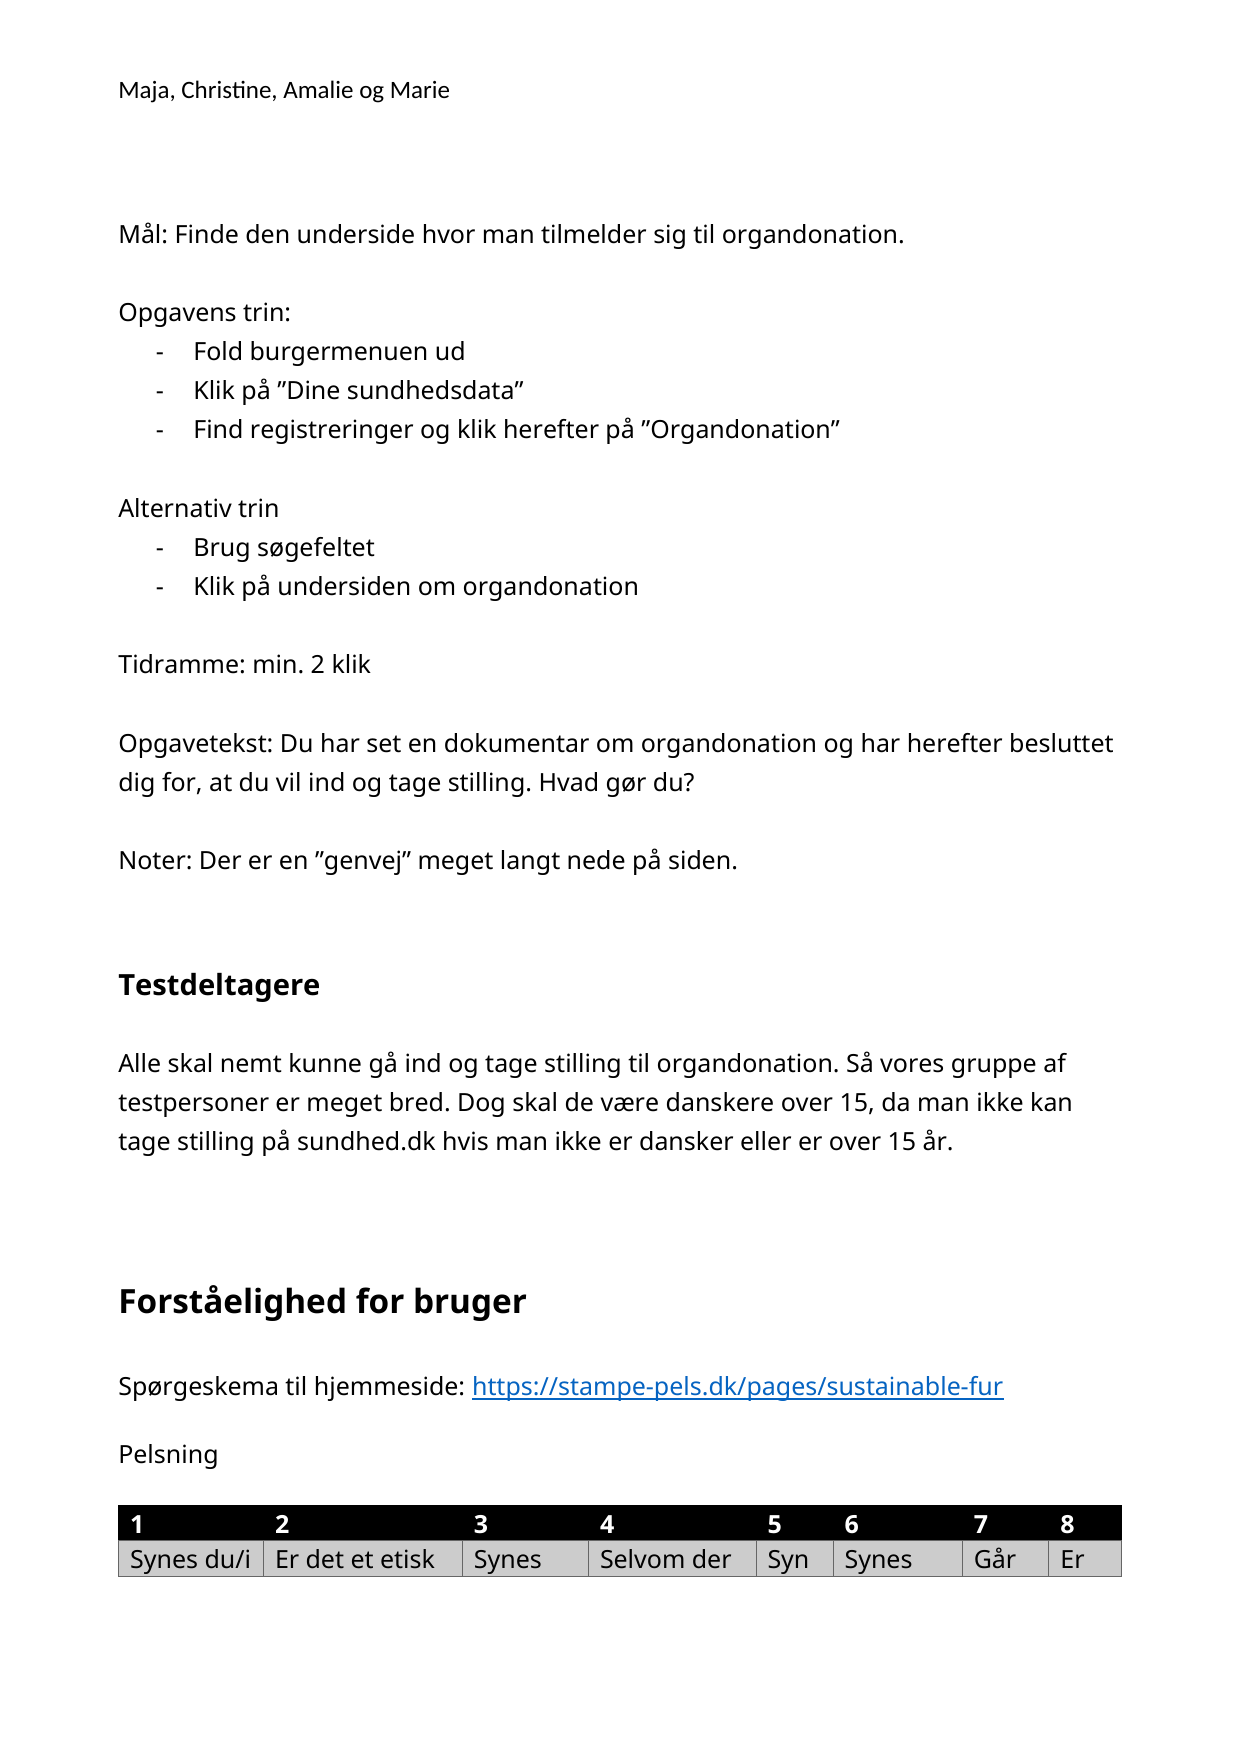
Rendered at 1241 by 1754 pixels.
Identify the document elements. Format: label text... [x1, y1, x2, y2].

list Fold burgermenuen ud [156, 334, 1122, 368]
table_header 1 [119, 1506, 263, 1540]
text Pelsning [118, 1437, 1122, 1471]
text Spørgeskema til hjemmeside: https://stampe-pels.dk/pages/sustainable-fur [118, 1369, 1122, 1403]
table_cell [1049, 1541, 1121, 1576]
text Alle skal nemt kunne gå ind og tage stilling til organdonation. Så vores gruppe af testpersoner er meget bred. Dog skal de være danskere over 15, da man ikke kan tage stilling på sundhed.dk hvis man ikke er dansker eller er over 15 år. [118, 1045, 1122, 1158]
table_header 5 [757, 1506, 833, 1540]
table_header 8 [1049, 1506, 1121, 1540]
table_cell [264, 1541, 462, 1576]
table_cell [834, 1541, 962, 1576]
text Tidramme: min. 2 klik [118, 647, 1122, 681]
text Forståelighed for bruger [118, 1278, 1122, 1324]
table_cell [757, 1541, 833, 1576]
list Klik på undersiden om organdonation [156, 569, 1122, 603]
list Brug søgefeltet [156, 530, 1122, 564]
table_header 3 [463, 1506, 588, 1540]
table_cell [963, 1541, 1048, 1576]
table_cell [119, 1541, 263, 1576]
text Mål: Finde den underside hvor man tilmelder sig til organdonation. [118, 216, 1122, 250]
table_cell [589, 1541, 756, 1576]
table_header 2 [264, 1506, 462, 1540]
text Alternativ trin [118, 491, 1122, 524]
list Klik på ”Dine sundhedsdata” [156, 373, 1122, 407]
table_header 4 [589, 1506, 756, 1540]
table_header 6 [834, 1506, 962, 1540]
table_header 7 [963, 1506, 1048, 1540]
text Noter: Der er en ”genvej” meget langt nede på siden. [118, 843, 1122, 877]
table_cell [463, 1541, 588, 1576]
text Opgavetekst: Du har set en dokumentar om organdonation og har herefter besluttet dig for, at du vil ind og tage stilling. Hvad gør du? [118, 726, 1122, 799]
list Find registreringer og klik herefter på ”Organdonation” [156, 412, 1122, 446]
text Opgavens trin: [118, 295, 1122, 329]
subtitle Testdeltagere [118, 965, 1122, 1004]
